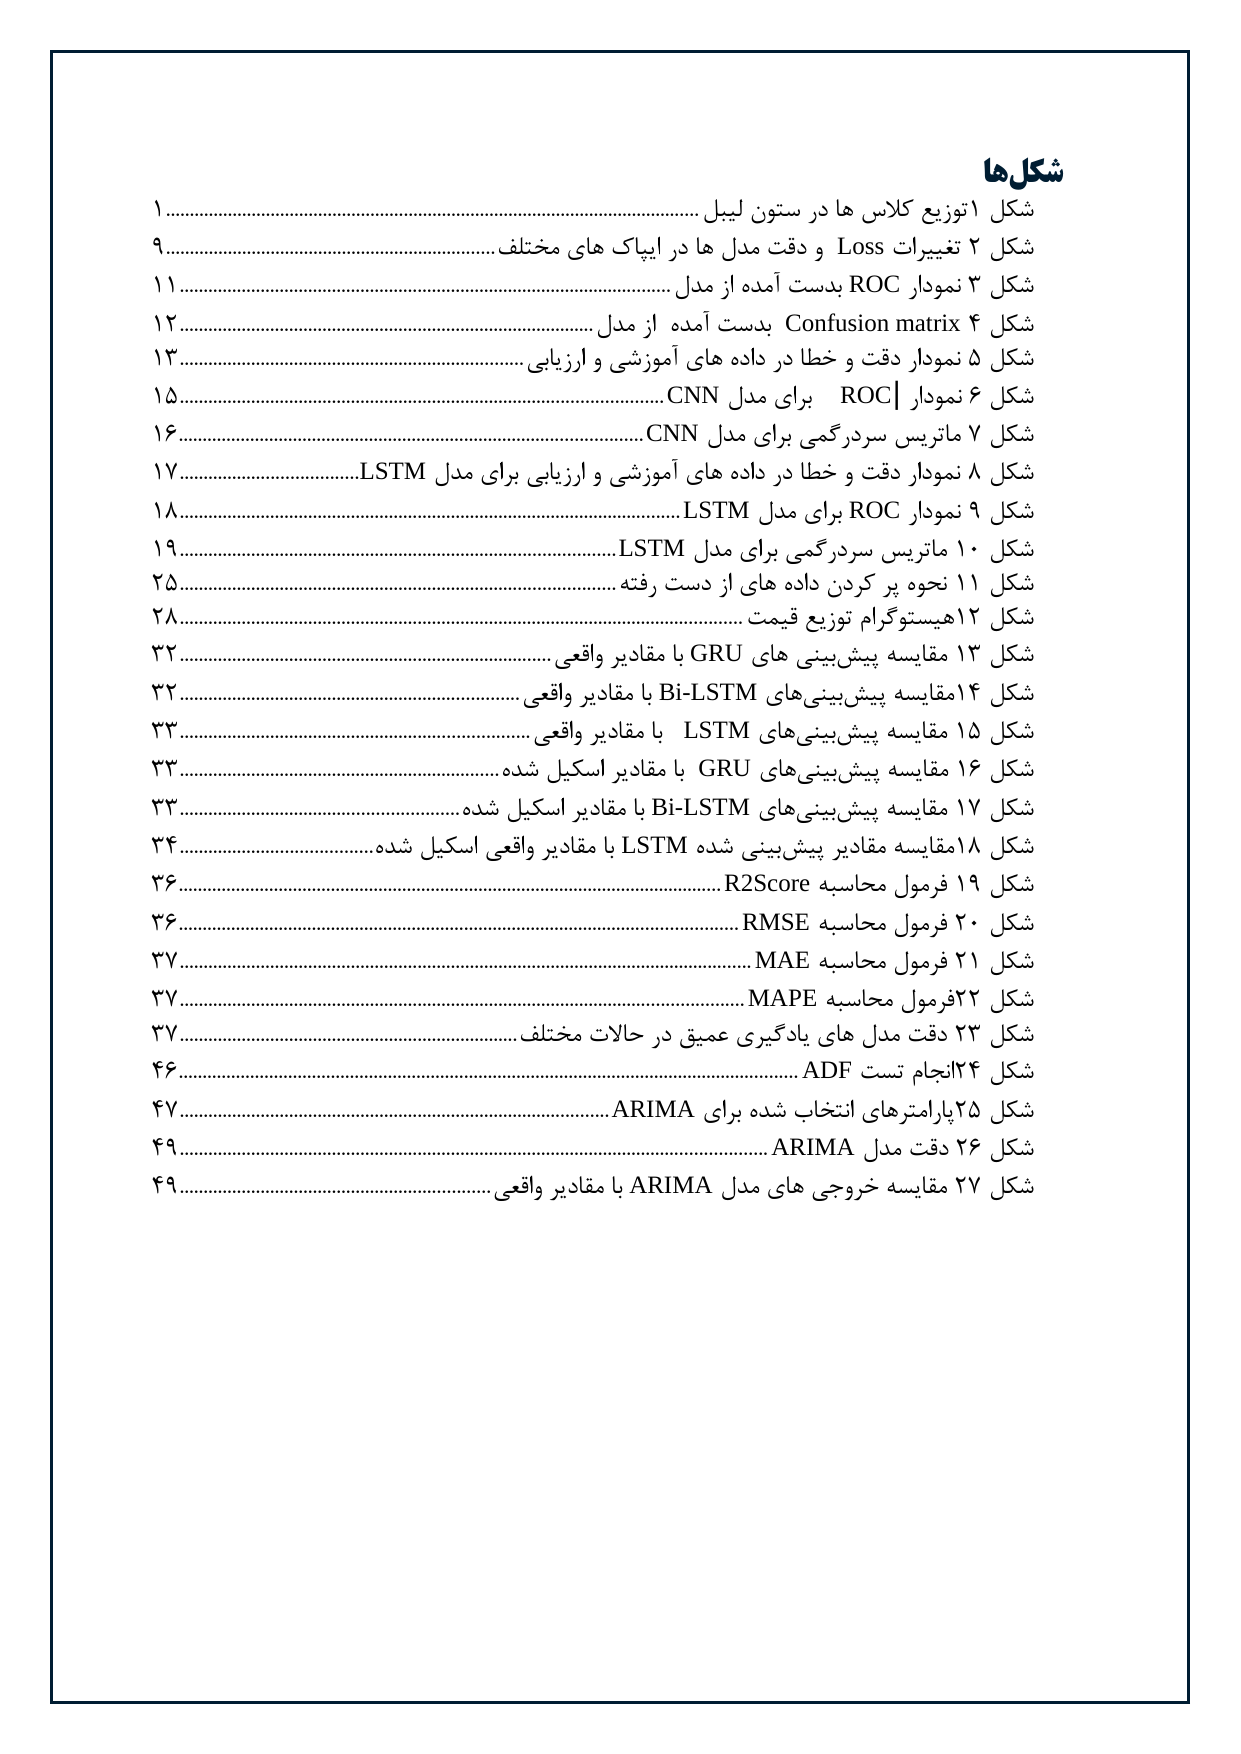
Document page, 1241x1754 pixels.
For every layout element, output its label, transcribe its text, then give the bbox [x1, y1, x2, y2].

text شکل 10 ماتریس سردرگمی برای مدل LSTM 19 [150, 533, 1063, 566]
text شکل 16 مقایسه پیش‌بینی‌های GRU با مقادیر اسکیل شده 33 [150, 753, 1063, 787]
text شکل 15 مقایسه پیش‌بینی‌های LSTM با مقادیر واقعی 33 [150, 715, 1063, 748]
text شکل 18مقایسه مقادیر پیش‌بینی شده LSTM با مقادیر واقعی اسکیل شده 34 [150, 830, 1063, 863]
text شکل 26 دقت مدل ARIMA 49 [150, 1132, 1063, 1165]
text شکل 12هیستوگرام توزیع قیمت 28 [150, 605, 1063, 634]
text شکل 5 نمودار دقت و خطا در داده های آموزشی و ارزیابی 13 [150, 346, 1063, 375]
text شکل 7 ماتریس سردرگمی برای مدل CNN 16 [150, 418, 1063, 451]
text شکل 21 فرمول محاسبه MAE 37 [150, 945, 1063, 978]
text شکل 2 تغییرات Loss و دقت مدل ها در ایپاک های مختلف 9 [150, 231, 1063, 264]
text شکل 1توزیع کلاس ها در ستون لیبل 1 [150, 198, 1063, 227]
text شکل 9 نمودار ROC برای مدل LSTM 18 [150, 495, 1063, 528]
text شکل 14مقایسه پیش‌بینی‌های Bi-LSTM با مقادیر واقعی 32 [150, 677, 1063, 710]
text شکل 6 نمودار |ROC برای مدل CNN 15 [150, 380, 1063, 413]
text شکل 8 نمودار دقت و خطا در داده های آموزشی و ارزیابی برای مدل LSTM 17 [150, 456, 1063, 490]
text شکل 4 Confusion matrix بدست آمده از مدل 12 [150, 308, 1063, 341]
text شکل 25پارامترهای انتخاب شده برای ARIMA 47 [150, 1094, 1063, 1127]
text شکل‌ها [150, 159, 1063, 193]
text شکل 3 نمودار ROC بدست آمده از مدل 11 [150, 269, 1063, 303]
text شکل 23 دقت مدل های یادگیری عمیق در حالات مختلف 37 [150, 1022, 1063, 1051]
text شکل 17 مقایسه پیش‌بینی‌های Bi-LSTM با مقادیر اسکیل شده 33 [150, 792, 1063, 825]
text شکل 13 مقایسه پیش‌بینی های GRU با مقادیر واقعی 32 [150, 638, 1063, 672]
text شکل 11 نحوه پر کردن داده های از دست رفته 25 [150, 571, 1063, 601]
text شکل 22فرمول محاسبه MAPE 37 [150, 983, 1063, 1017]
text شکل 20 فرمول محاسبه RMSE 36 [150, 907, 1063, 940]
text شکل 19 فرمول محاسبه R2Score 36 [150, 868, 1063, 902]
text شکل 27 مقایسه خروجی های مدل ARIMA با مقادیر واقعی 49 [150, 1170, 1063, 1204]
text شکل 24انجام تست ADF 46 [150, 1055, 1063, 1089]
